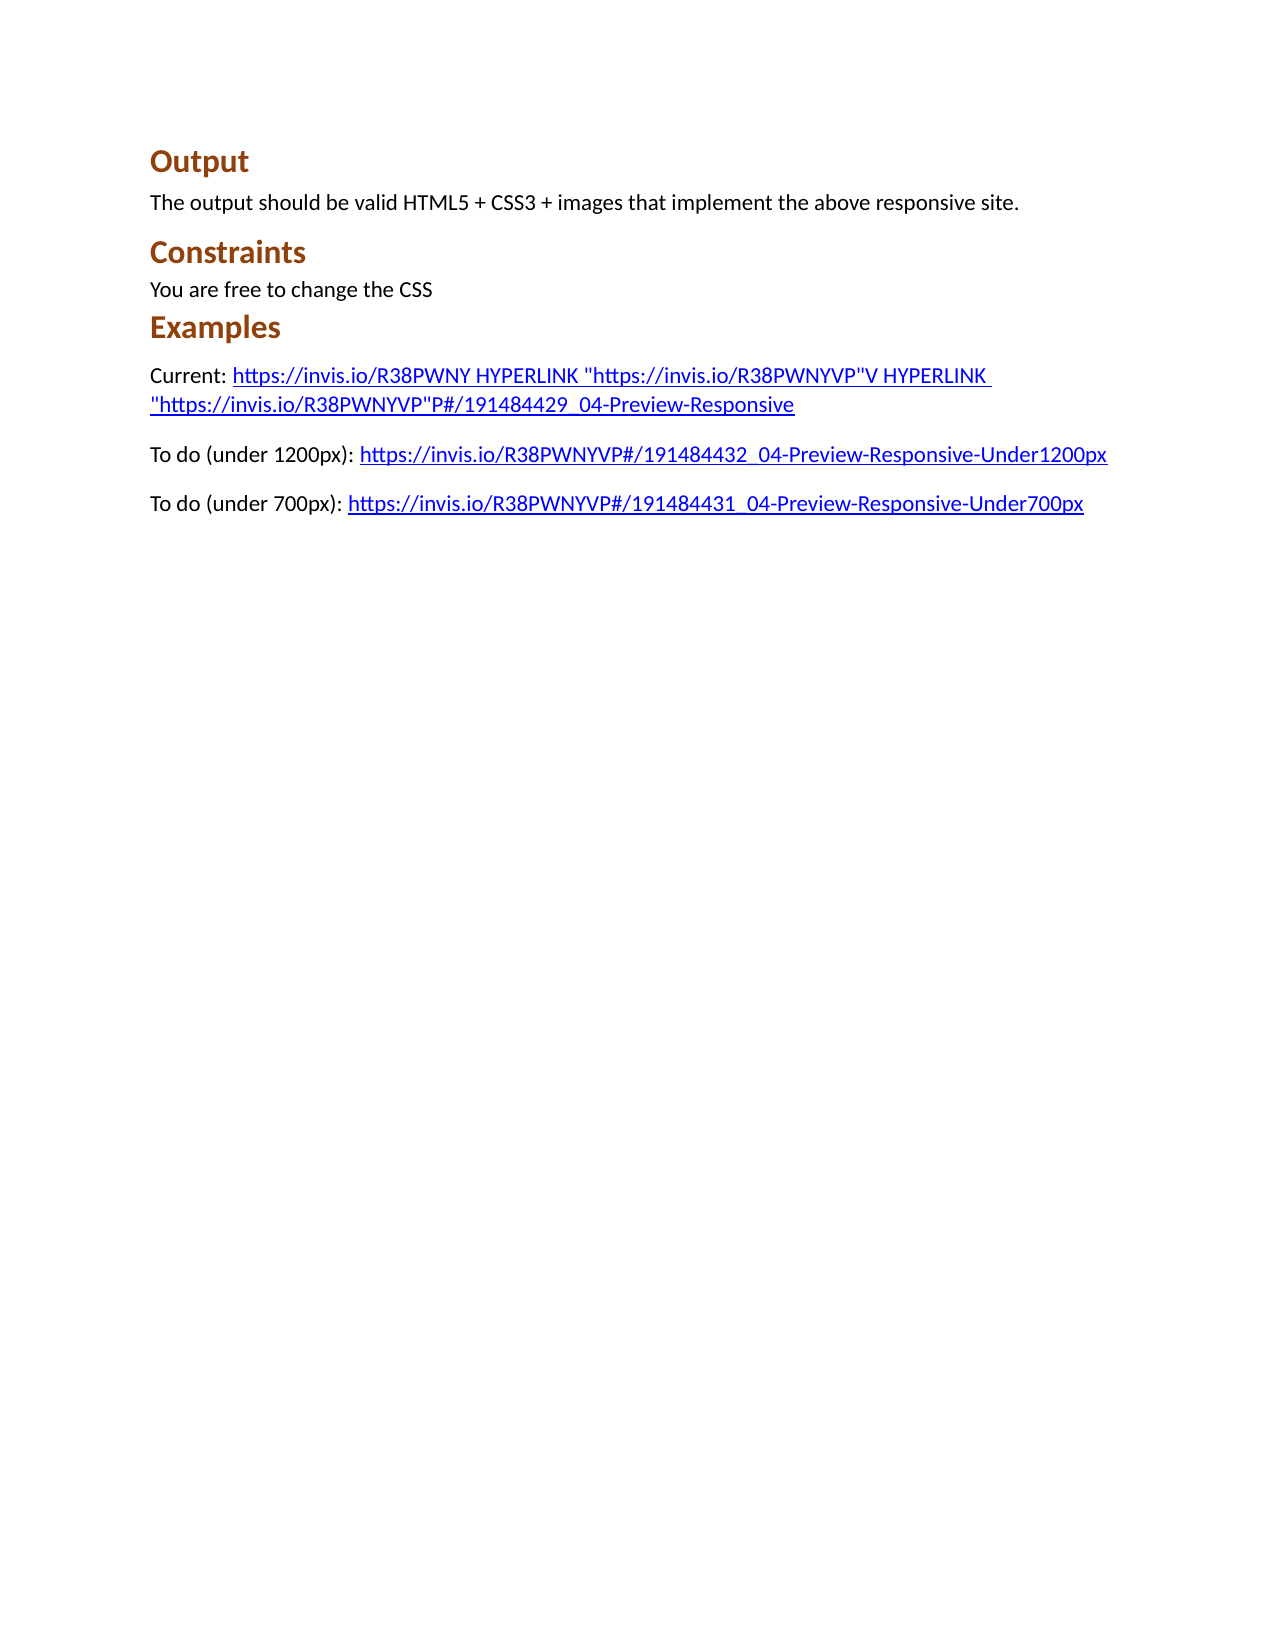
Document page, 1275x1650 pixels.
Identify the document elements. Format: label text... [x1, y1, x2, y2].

text Constraints [150, 241, 1125, 269]
text The output should be valid HTML5 + CSS3 + images that implement the above responsive site. [150, 187, 1125, 216]
text Current: https://invis.io/R38PWNY HYPERLINK "https://invis.io/R38PWNYVP"V HYPERLINK "https://invis.io/R38PWNYVP"P#/191484429_04-Preview-Responsive [150, 361, 1125, 418]
text To do (under 1200px): https://invis.io/R38PWNYVP#/191484432_04-Preview-Responsive-Under1200px [150, 439, 1125, 468]
text You are free to change the CSS [150, 278, 1125, 303]
text To do (under 700px): https://invis.io/R38PWNYVP#/191484431_04-Preview-Responsive-Under700px [150, 489, 1125, 517]
text Output [150, 150, 1125, 179]
text Examples [150, 315, 1125, 344]
